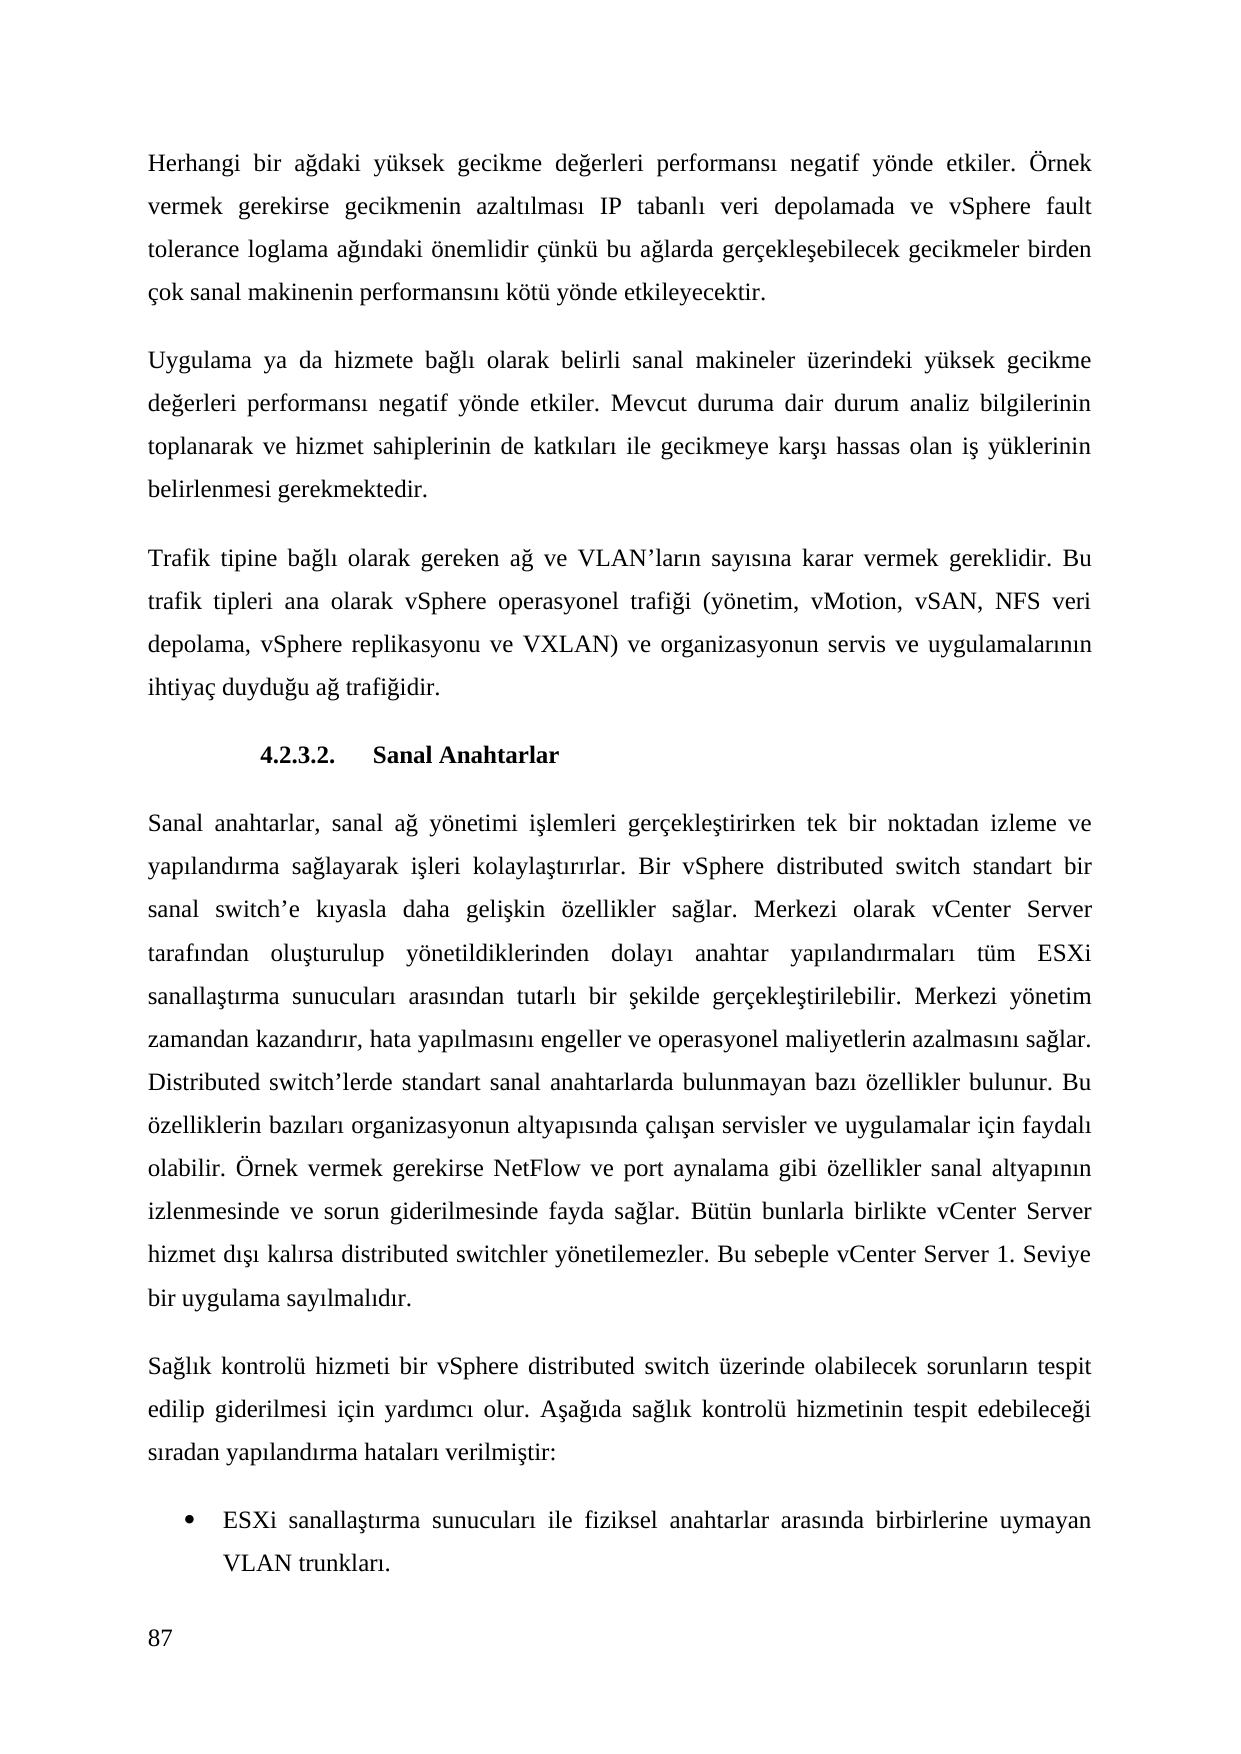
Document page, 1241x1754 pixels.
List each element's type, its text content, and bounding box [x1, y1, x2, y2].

text Sağlık kontrolü hizmeti bir vSphere distributed switch üzerinde olabilecek sorunların tespit edilip giderilmesi için yardımcı olur. Aşağıda sağlık kontrolü hizmetinin tespit edebileceği sıradan yapılandırma hataları verilmiştir: [148, 1351, 1093, 1466]
text Trafik tipine bağlı olarak gereken ağ ve VLAN’ların sayısına karar vermek gereklidir. Bu trafik tipleri ana olarak vSphere operasyonel trafiği (yönetim, vMotion, vSAN, NFS veri depolama, vSphere replikasyonu ve VXLAN) ve organizasyonun servis ve uygulamalarının ihtiyaç duyduğu ağ trafiğidir. [148, 543, 1093, 701]
text Uygulama ya da hizmete bağlı olarak belirli sanal makineler üzerindeki yüksek gecikme değerleri performansı negatif yönde etkiler. Mevcut duruma dair durum analiz bilgilerinin toplanarak ve hizmet sahiplerinin de katkıları ile gecikmeye karşı hassas olan iş yüklerinin belirlenmesi gerekmektedir. [148, 345, 1093, 503]
text Sanal anahtarlar, sanal ağ yönetimi işlemleri gerçekleştirirken tek bir noktadan izleme ve yapılandırma sağlayarak işleri kolaylaştırırlar. Bir vSphere distributed switch standart bir sanal switch’e kıyasla daha gelişkin özellikler sağlar. Merkezi olarak vCenter Server tarafından oluşturulup yönetildiklerinden dolayı anahtar yapılandırmaları tüm ESXi sanallaştırma sunucuları arasından tutarlı bir şekilde gerçekleştirilebilir. Merkezi yönetim zamandan kazandırır, hata yapılmasını engeller ve operasyonel maliyetlerin azalmasını sağlar. Distributed switch’lerde standart sanal anahtarlarda bulunmayan bazı özellikler bulunur. Bu özelliklerin bazıları organizasyonun altyapısında çalışan servisler ve uygulamalar için faydalı olabilir. Örnek vermek gerekirse NetFlow ve port aynalama gibi özellikler sanal altyapının izlenmesinde ve sorun giderilmesinde fayda sağlar. Bütün bunlarla birlikte vCenter Server hizmet dışı kalırsa distributed switchler yönetilemezler. Bu sebeple vCenter Server 1. Seviye bir uygulama sayılmalıdır. [148, 808, 1093, 1311]
text Herhangi bir ağdaki yüksek gecikme değerleri performansı negatif yönde etkiler. Örnek vermek gerekirse gecikmenin azaltılması IP tabanlı veri depolamada ve vSphere fault tolerance loglama ağındaki önemlidir çünkü bu ağlarda gerçekleşebilecek gecikmeler birden çok sanal makinenin performansını kötü yönde etkileyecektir. [148, 148, 1093, 306]
list Sanal Anahtarlar [260, 740, 1093, 769]
list ESXi sanallaştırma sunucuları ile fiziksel anahtarlar arasında birbirlerine uymayan VLAN trunkları. [185, 1505, 1093, 1577]
